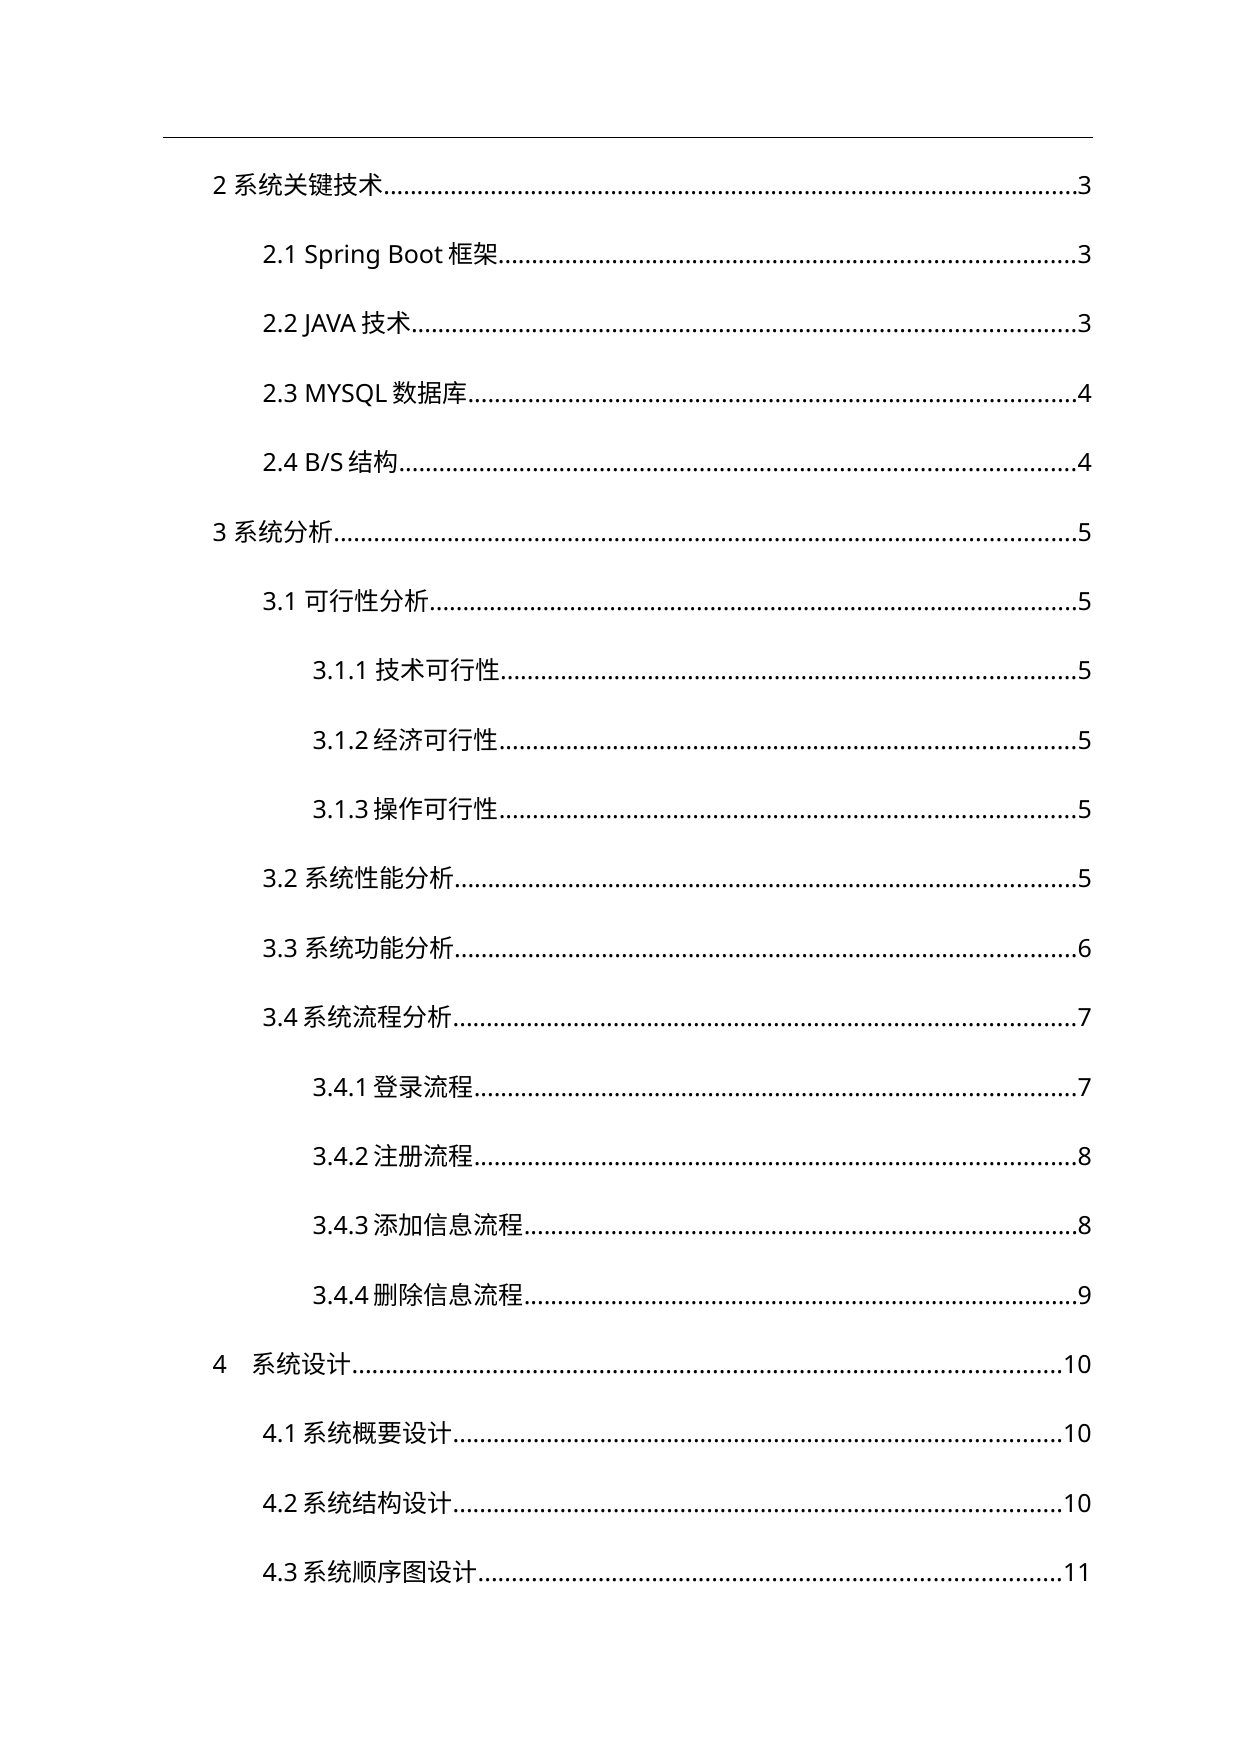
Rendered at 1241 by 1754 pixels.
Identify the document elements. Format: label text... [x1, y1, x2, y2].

text 3.1.3操作可行性 5 [262, 773, 1093, 842]
text 2.2 JAVA技术 3 [212, 287, 1093, 357]
text 3.4.3添加信息流程 8 [262, 1189, 1093, 1258]
text 4 系统设计 10 [162, 1328, 1093, 1397]
text 3.4.4删除信息流程 9 [262, 1258, 1093, 1328]
text 4.2系统结构设计 10 [212, 1467, 1093, 1536]
text 2.4 B/S结构 4 [212, 426, 1093, 495]
text 3.1 可行性分析 5 [212, 565, 1093, 634]
text 2.1 Spring Boot框架 3 [212, 218, 1093, 287]
text 3.4系统流程分析 7 [212, 981, 1093, 1050]
text 3.3 系统功能分析 6 [212, 912, 1093, 981]
text 4.3系统顺序图设计 11 [212, 1536, 1093, 1605]
text 3 系统分析 5 [162, 495, 1093, 565]
text 3.4.2注册流程 8 [262, 1120, 1093, 1189]
text 2.3 MYSQL数据库 4 [212, 357, 1093, 426]
text 3.2 系统性能分析 5 [212, 842, 1093, 912]
text 3.1.2经济可行性 5 [262, 703, 1093, 773]
text 3.1.1 技术可行性 5 [262, 634, 1093, 703]
text 3.4.1登录流程 7 [262, 1050, 1093, 1120]
text 2 系统关键技术 3 [162, 148, 1093, 218]
text 4.1系统概要设计 10 [212, 1397, 1093, 1467]
